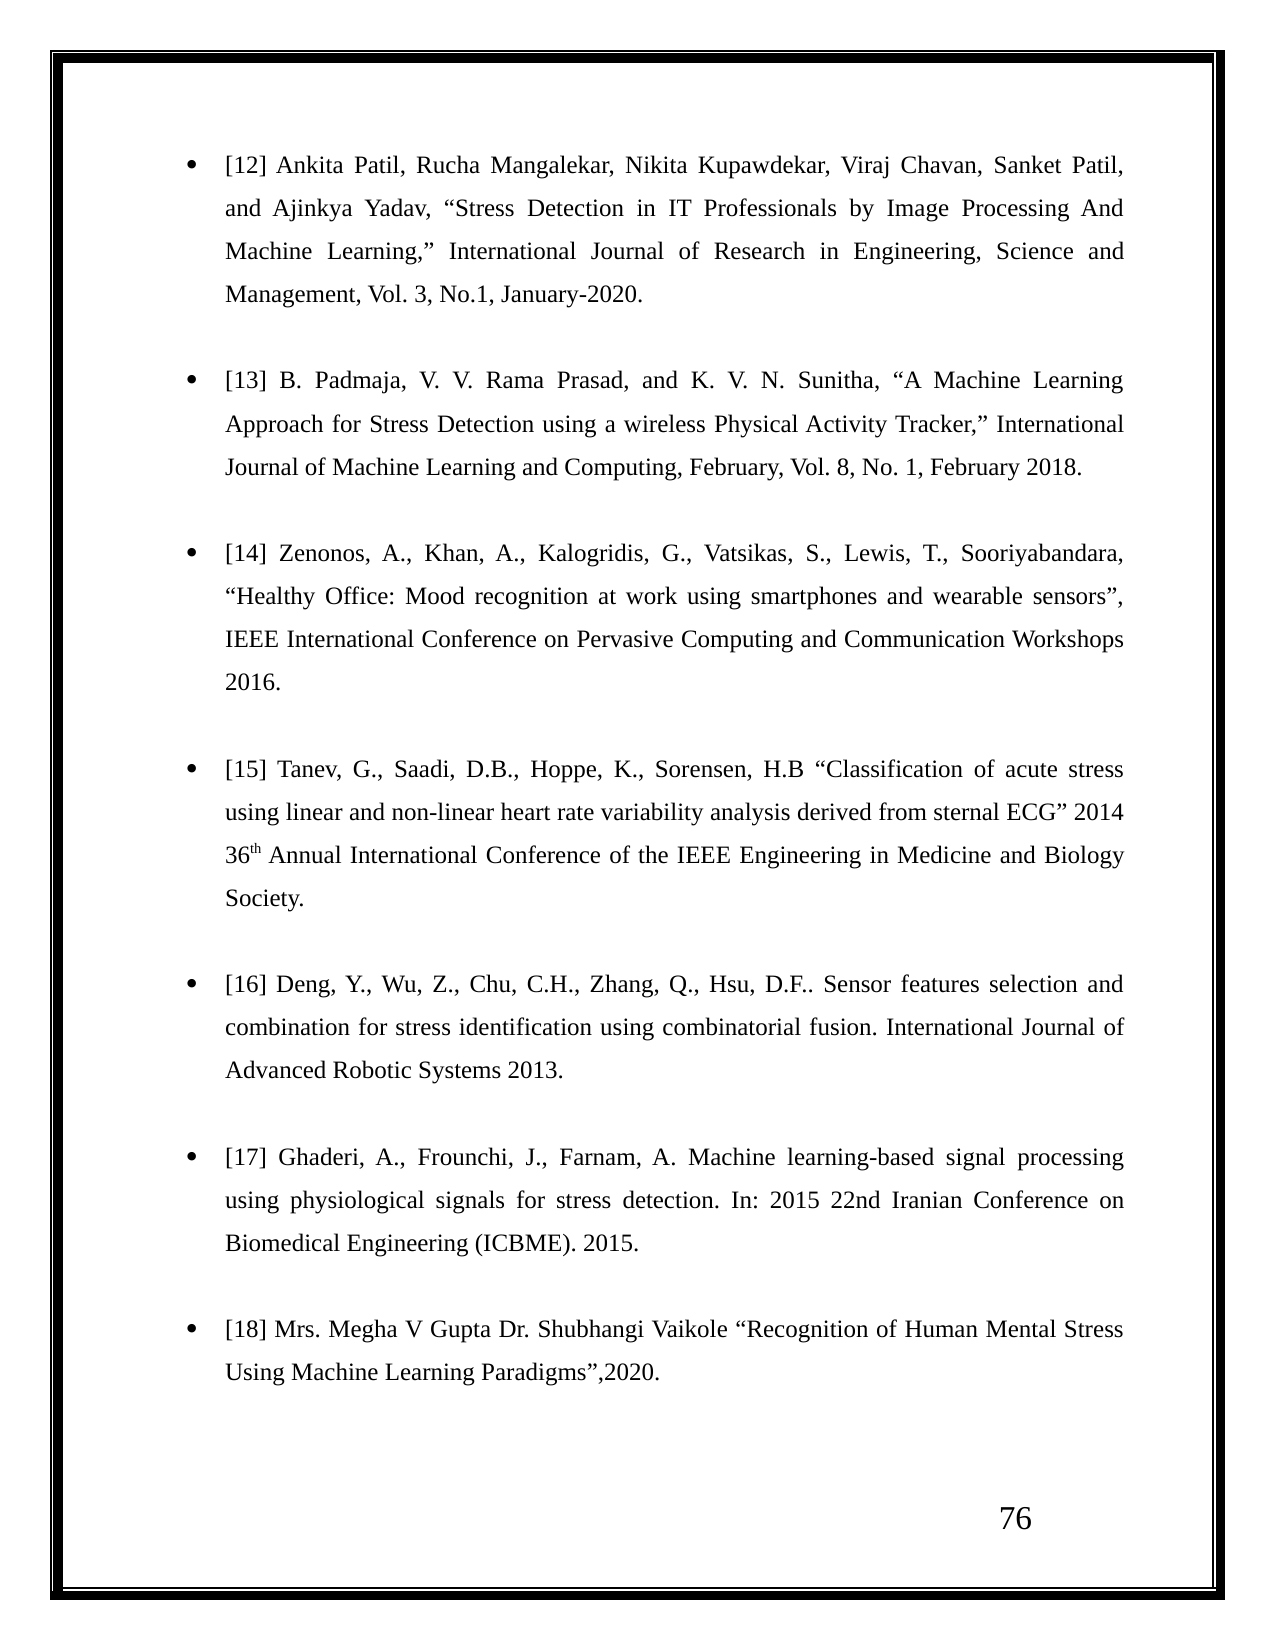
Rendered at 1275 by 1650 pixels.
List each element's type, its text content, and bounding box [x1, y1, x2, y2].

list [18] Mrs. Megha V Gupta Dr. Shubhangi Vaikole “Recognition of Human Mental Stress Using Machine Learning Paradigms”,2020. [187, 1314, 1125, 1386]
list [14] Zenonos, A., Khan, A., Kalogridis, G., Vatsikas, S., Lewis, T., Sooriyabandara, “Healthy Office: Mood recognition at work using smartphones and wearable sensors”, IEEE International Conference on Pervasive Computing and Communication Workshops 2016. [187, 538, 1125, 696]
list [16] Deng, Y., Wu, Z., Chu, C.H., Zhang, Q., Hsu, D.F.. Sensor features selection and combination for stress identification using combinatorial fusion. International Journal of Advanced Robotic Systems 2013. [187, 969, 1125, 1084]
list [12] Ankita Patil, Rucha Mangalekar, Nikita Kupawdekar, Viraj Chavan, Sanket Patil, and Ajinkya Yadav, “Stress Detection in IT Professionals by Image Processing And Machine Learning,” International Journal of Research in Engineering, Science and Management, Vol. 3, No.1, January-2020. [187, 150, 1125, 308]
list [13] B. Padmaja, V. V. Rama Prasad, and K. V. N. Sunitha, “A Machine Learning Approach for Stress Detection using a wireless Physical Activity Tracker,” International Journal of Machine Learning and Computing, February, Vol. 8, No. 1, February 2018. [187, 366, 1125, 481]
list [15] Tanev, G., Saadi, D.B., Hoppe, K., Sorensen, H.B “Classification of acute stress using linear and non-linear heart rate variability analysis derived from sternal ECG” 2014 36th Annual International Conference of the IEEE Engineering in Medicine and Biology Society. [187, 754, 1125, 912]
list [17] Ghaderi, A., Frounchi, J., Farnam, A. Machine learning-based signal processing using physiological signals for stress detection. In: 2015 22nd Iranian Conference on Biomedical Engineering (ICBME). 2015. [187, 1142, 1125, 1257]
